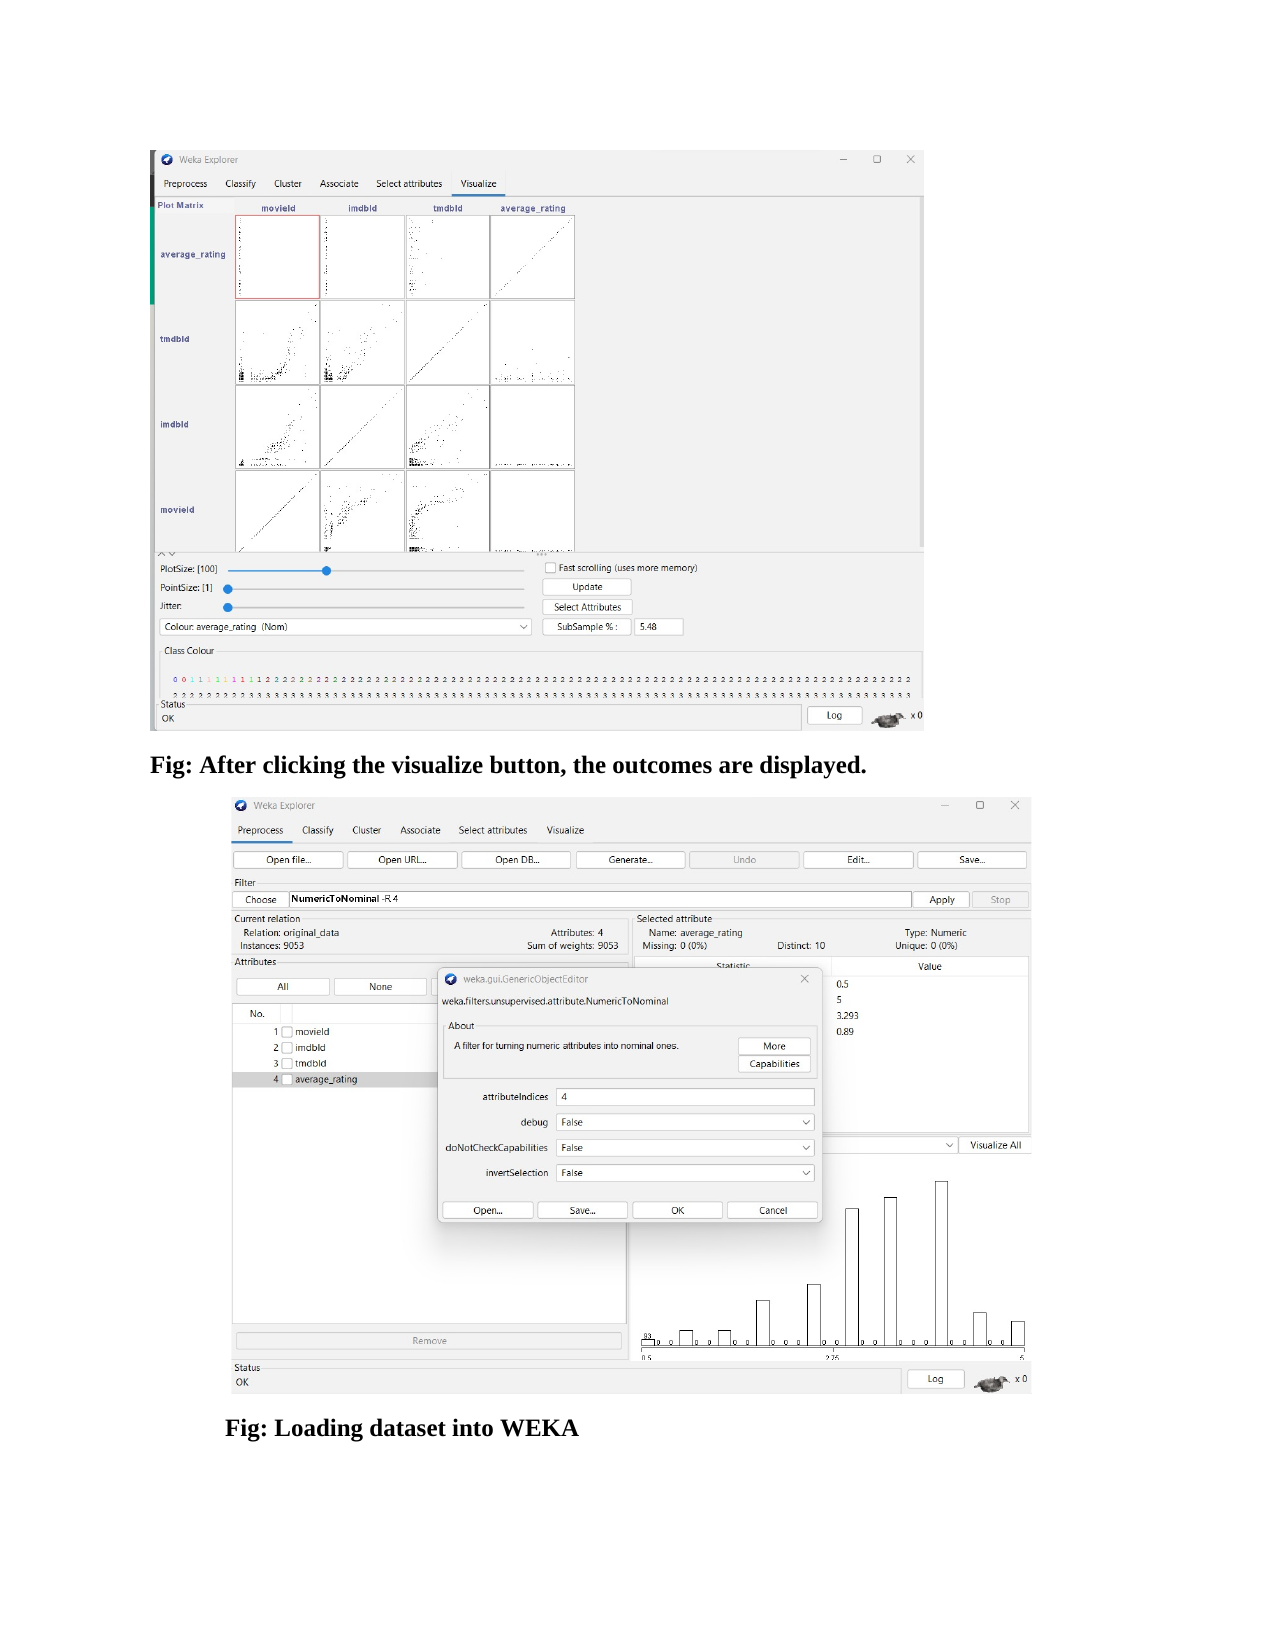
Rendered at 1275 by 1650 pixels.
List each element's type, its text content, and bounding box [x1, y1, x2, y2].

text Fig: After clicking the visualize button, the outcomes are displayed. [150, 750, 1125, 778]
text Fig: Loading dataset into WEKA [150, 1413, 1125, 1441]
picture [231, 797, 1032, 1394]
picture [150, 150, 924, 731]
